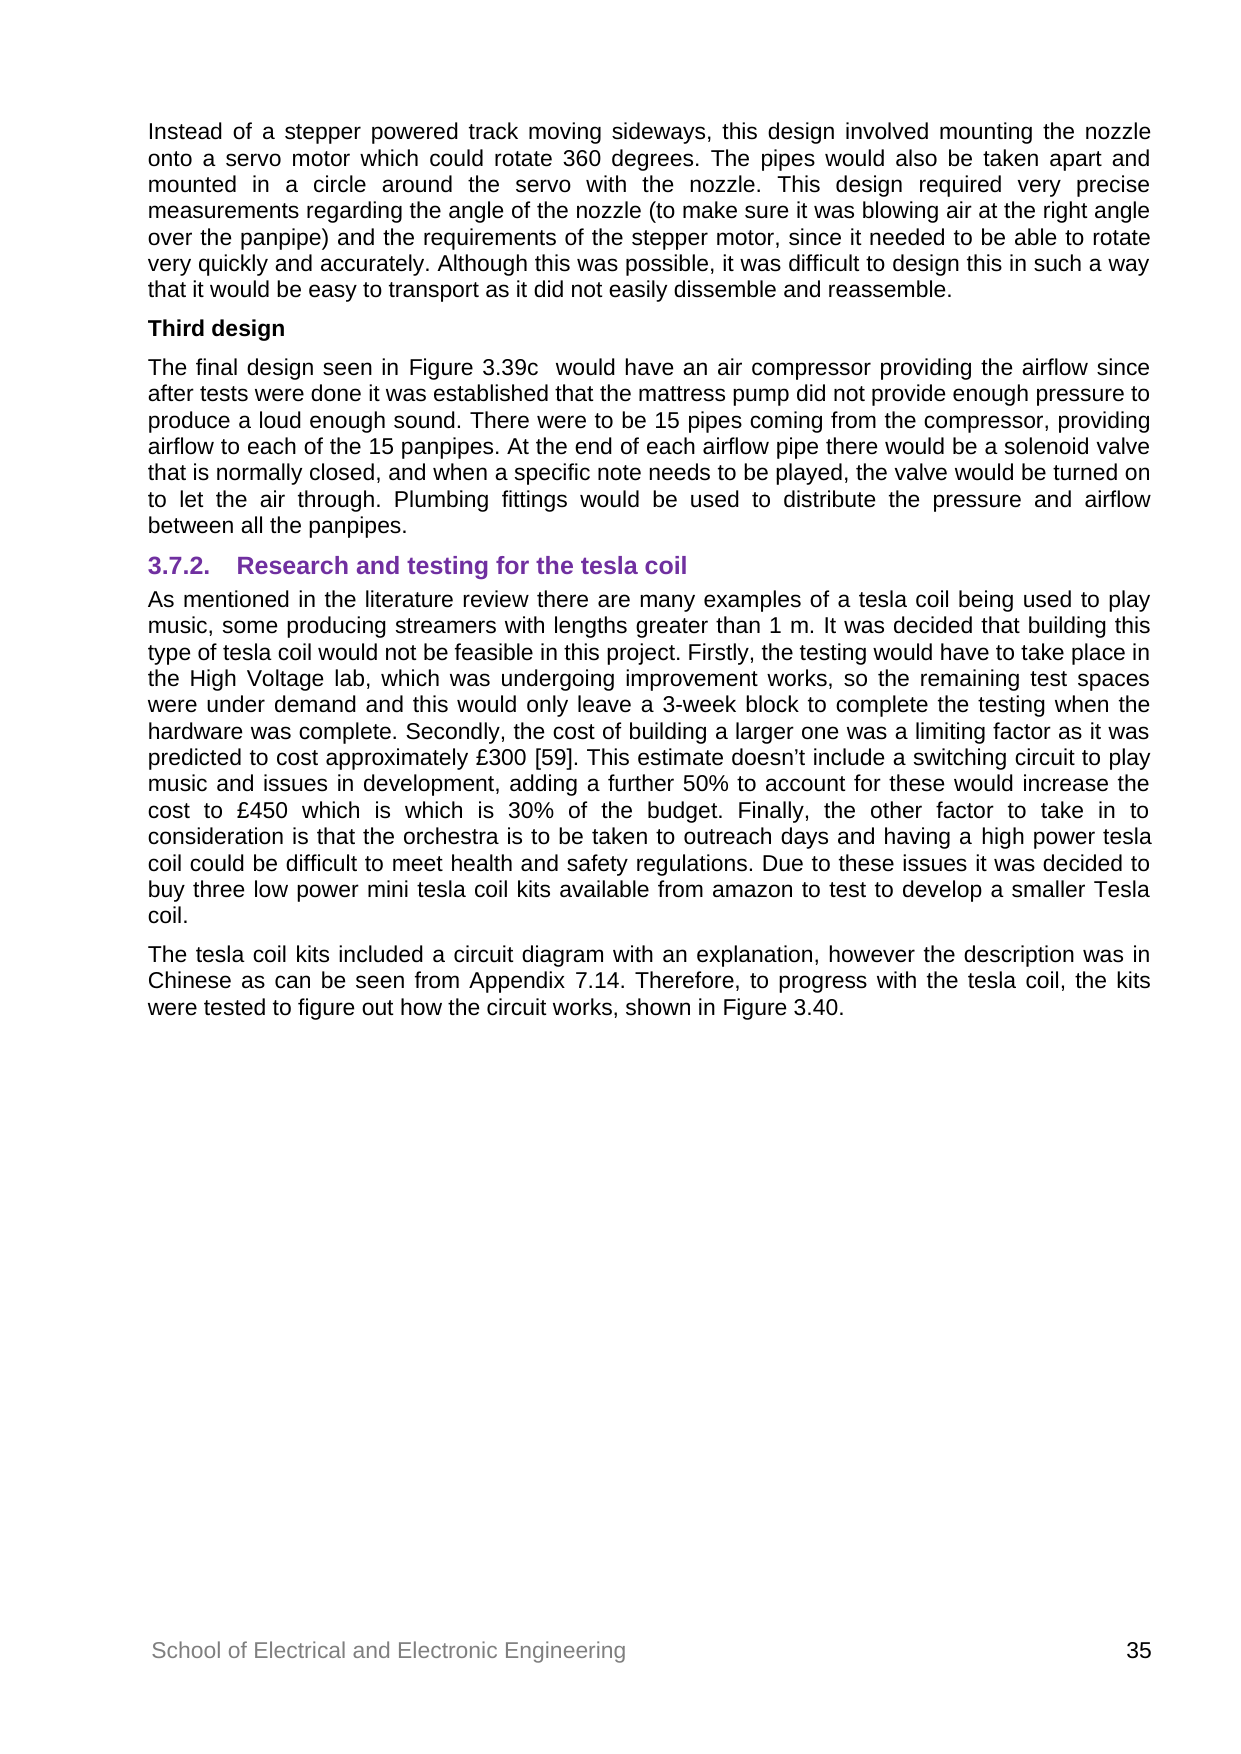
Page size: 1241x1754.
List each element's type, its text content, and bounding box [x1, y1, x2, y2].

text Instead of a stepper powered track moving sideways, this design involved mounting the nozzle onto a servo motor which could rotate 360 degrees. The pipes would also be taken apart and mounted in a circle around the servo with the nozzle. This design required very precise measurements regarding the angle of the nozzle (to make sure it was blowing air at the right angle over the panpipe) and the requirements of the stepper motor, since it needed to be able to rotate very quickly and accurately. Although this was possible, it was difficult to design this in such a way that it would be easy to transport as it did not easily dissemble and reassemble. [148, 118, 1152, 303]
text As mentioned in the literature review there are many examples of a tesla coil being used to play music, some producing streamers with lengths greater than 1 m. It was decided that building this type of tesla coil would not be feasible in this project. Firstly, the testing would have to take place in the High Voltage lab, which was undergoing improvement works, so the remaining test spaces were under demand and this would only leave a 3-week block to complete the testing when the hardware was complete. Secondly, the cost of building a larger one was a limiting factor as it was predicted to cost approximately £300. This estimate doesn’t include a switching circuit to play music and issues in development, adding a further 50% to account for these would increase the cost to £450 which is which is 30% of the budget. Finally, the other factor to take in to consideration is that the orchestra is to be taken to outreach days and having a high power tesla coil could be difficult to meet health and safety regulations. Due to these issues it was decided to buy three low power mini tesla coil kits available from amazon to test to develop a smaller Tesla coil. [148, 586, 1152, 928]
subtitle Research and testing for the tesla coil [148, 551, 1152, 580]
text Third design [148, 315, 1152, 341]
